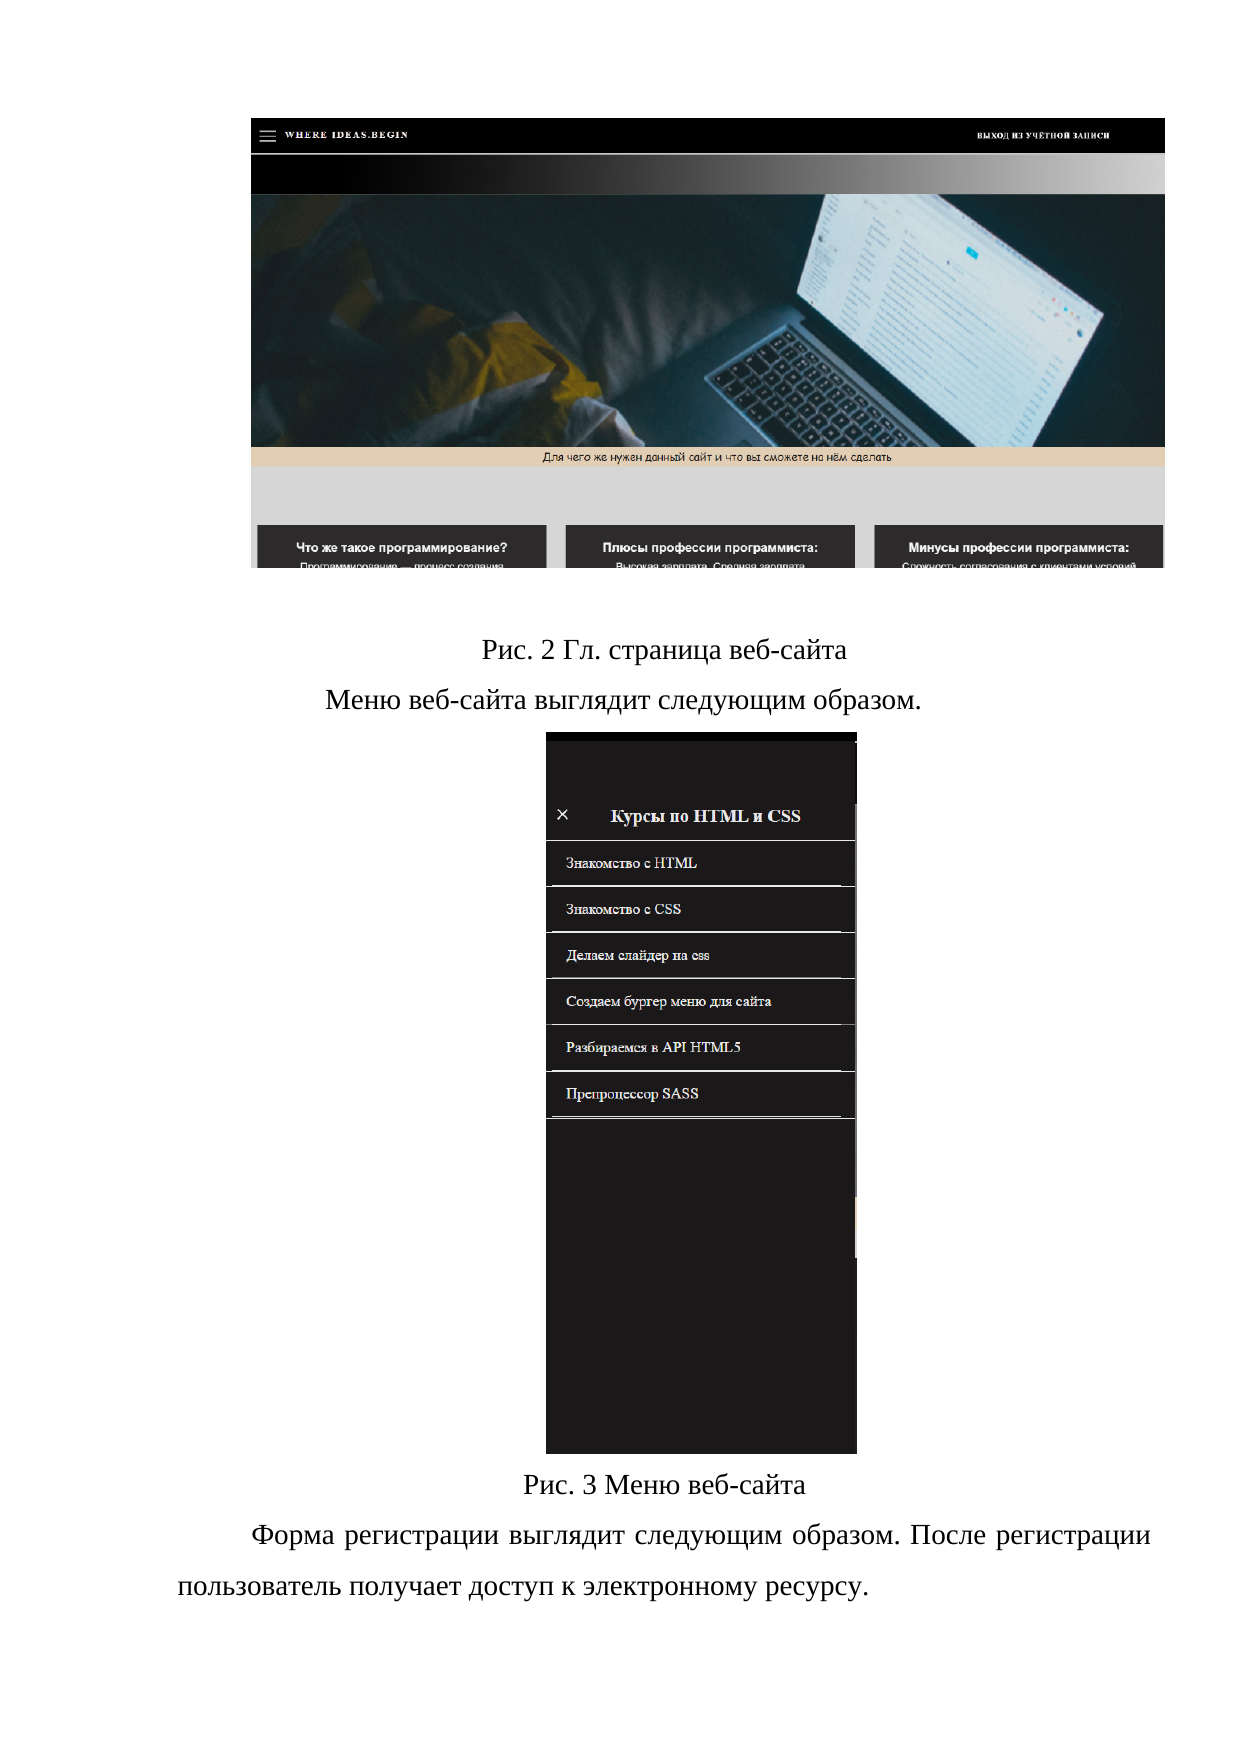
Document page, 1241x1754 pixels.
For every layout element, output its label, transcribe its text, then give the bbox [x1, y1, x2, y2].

list Рис. 3 Меню веб-сайта [177, 1467, 1152, 1501]
picture [251, 118, 1165, 568]
picture [546, 732, 857, 1454]
list Меню веб-сайта выглядит следующим образом. [251, 682, 1152, 716]
list Форма регистрации выглядит следующим образом. После регистрации пользователь получает доступ к электронному ресурсу. [177, 1517, 1152, 1601]
text Рис. 2 Гл. страница веб-сайта [177, 632, 1152, 666]
